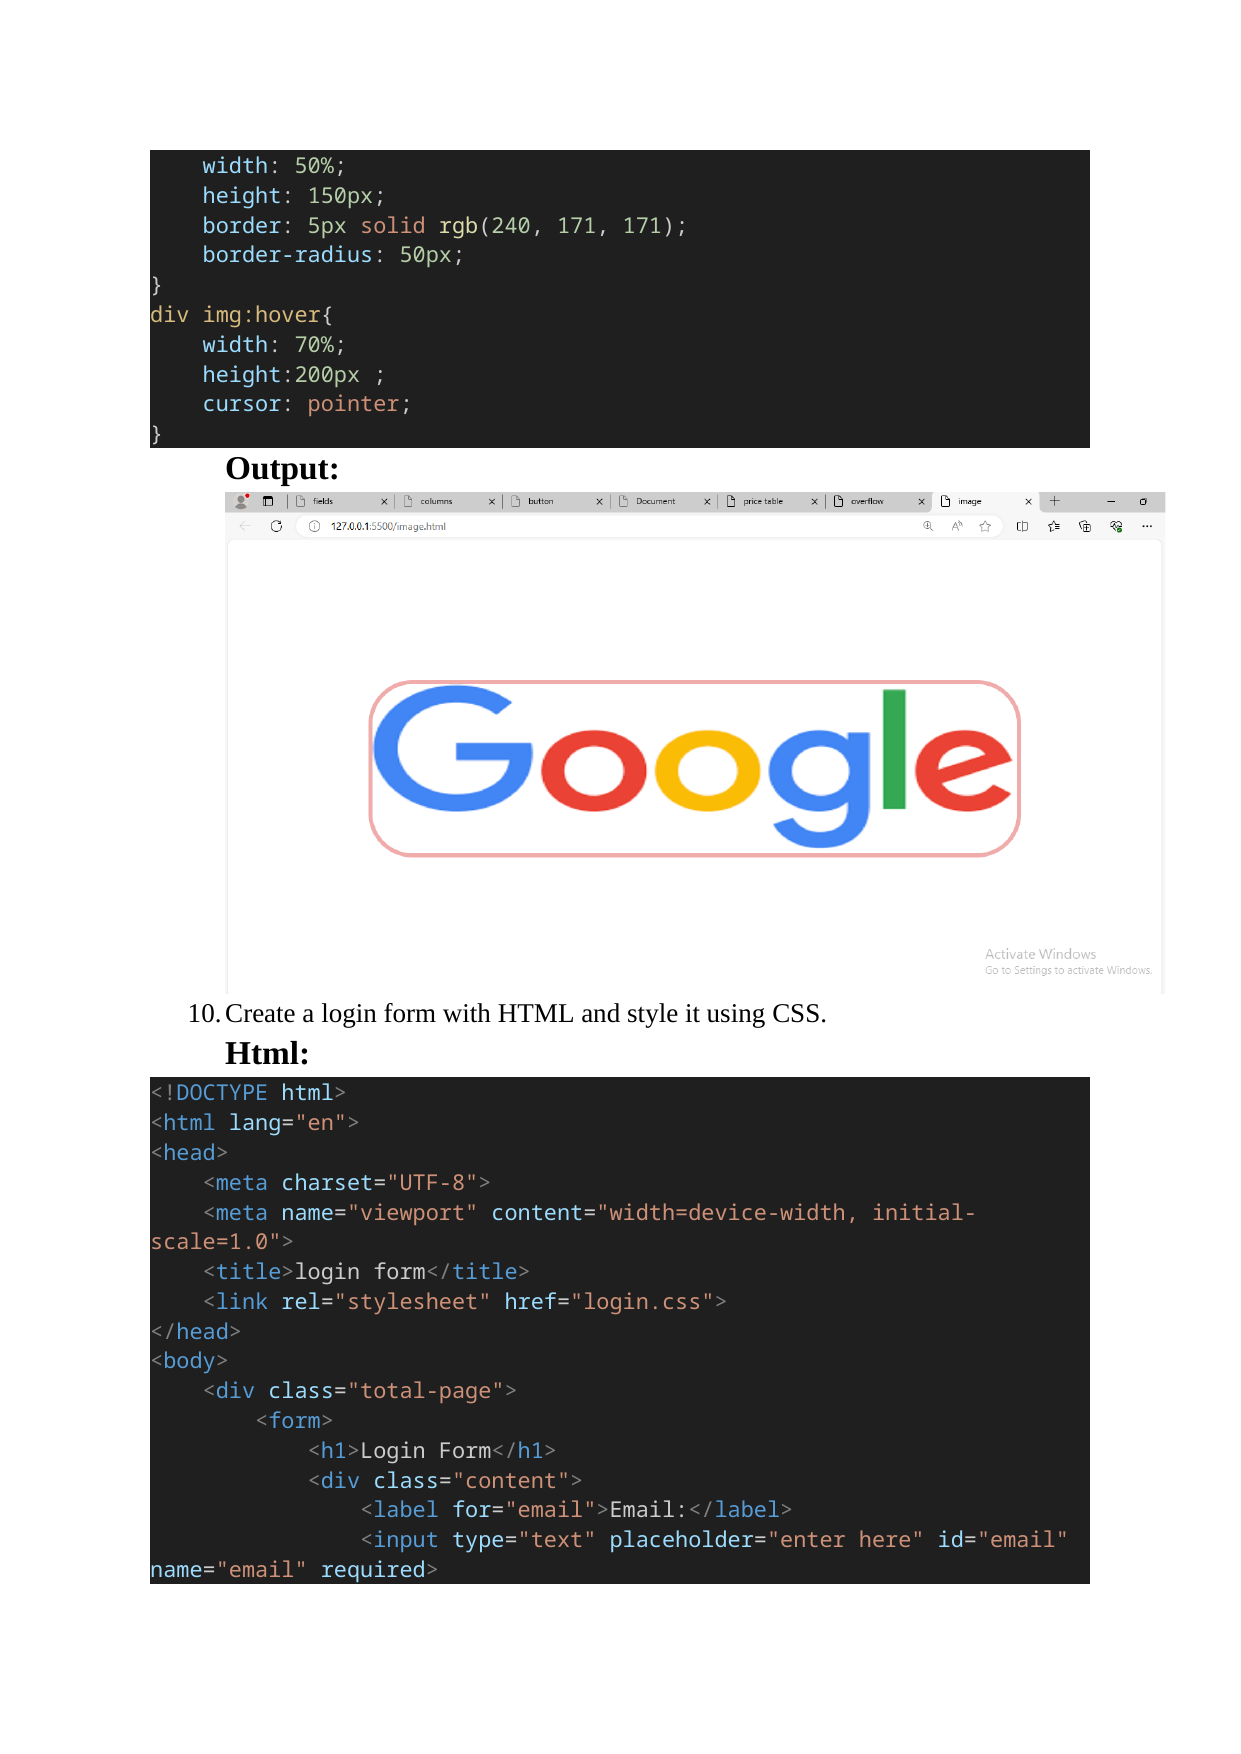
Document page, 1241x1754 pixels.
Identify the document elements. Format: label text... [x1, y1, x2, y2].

text </head> [150, 1316, 1090, 1346]
text } [150, 418, 1090, 448]
picture [225, 492, 1166, 994]
text div img:hover{ [150, 299, 1090, 329]
text cursor: pointer; [150, 388, 1090, 418]
text <link rel="stylesheet" href="login.css"> [150, 1286, 1090, 1316]
text <div class="total-page"> [150, 1375, 1090, 1405]
text <html lang="en"> [150, 1107, 1090, 1137]
text height:200px ; [150, 358, 1090, 388]
text <title>login form</title> [150, 1256, 1090, 1286]
text <form> [150, 1405, 1090, 1435]
text height: 150px; [150, 180, 1090, 209]
text border-radius: 50px; [150, 239, 1090, 269]
text <meta charset="UTF-8"> [150, 1167, 1090, 1197]
text <h1>Login Form</h1> [150, 1435, 1090, 1465]
text Html: [225, 1033, 1090, 1072]
text <div class="content"> [150, 1465, 1090, 1494]
text <label for="email">Email:</label> [150, 1494, 1090, 1524]
text width: 50%; [150, 150, 1090, 180]
text <meta name="viewport" content="width=device-width, initial-scale=1.0"> [150, 1197, 1090, 1256]
list Create a login form with HTML and style it using CSS. [187, 998, 1090, 1029]
text <!DOCTYPE html> [150, 1077, 1090, 1107]
text Output: [225, 448, 1090, 486]
text border: 5px solid rgb(240, 171, 171); [150, 209, 1090, 239]
text } [150, 269, 1090, 299]
text <head> [150, 1137, 1090, 1167]
text <body> [150, 1346, 1090, 1375]
text width: 70%; [150, 329, 1090, 358]
text <input type="text" placeholder="enter here" id="email" name="email" required> [150, 1524, 1090, 1584]
